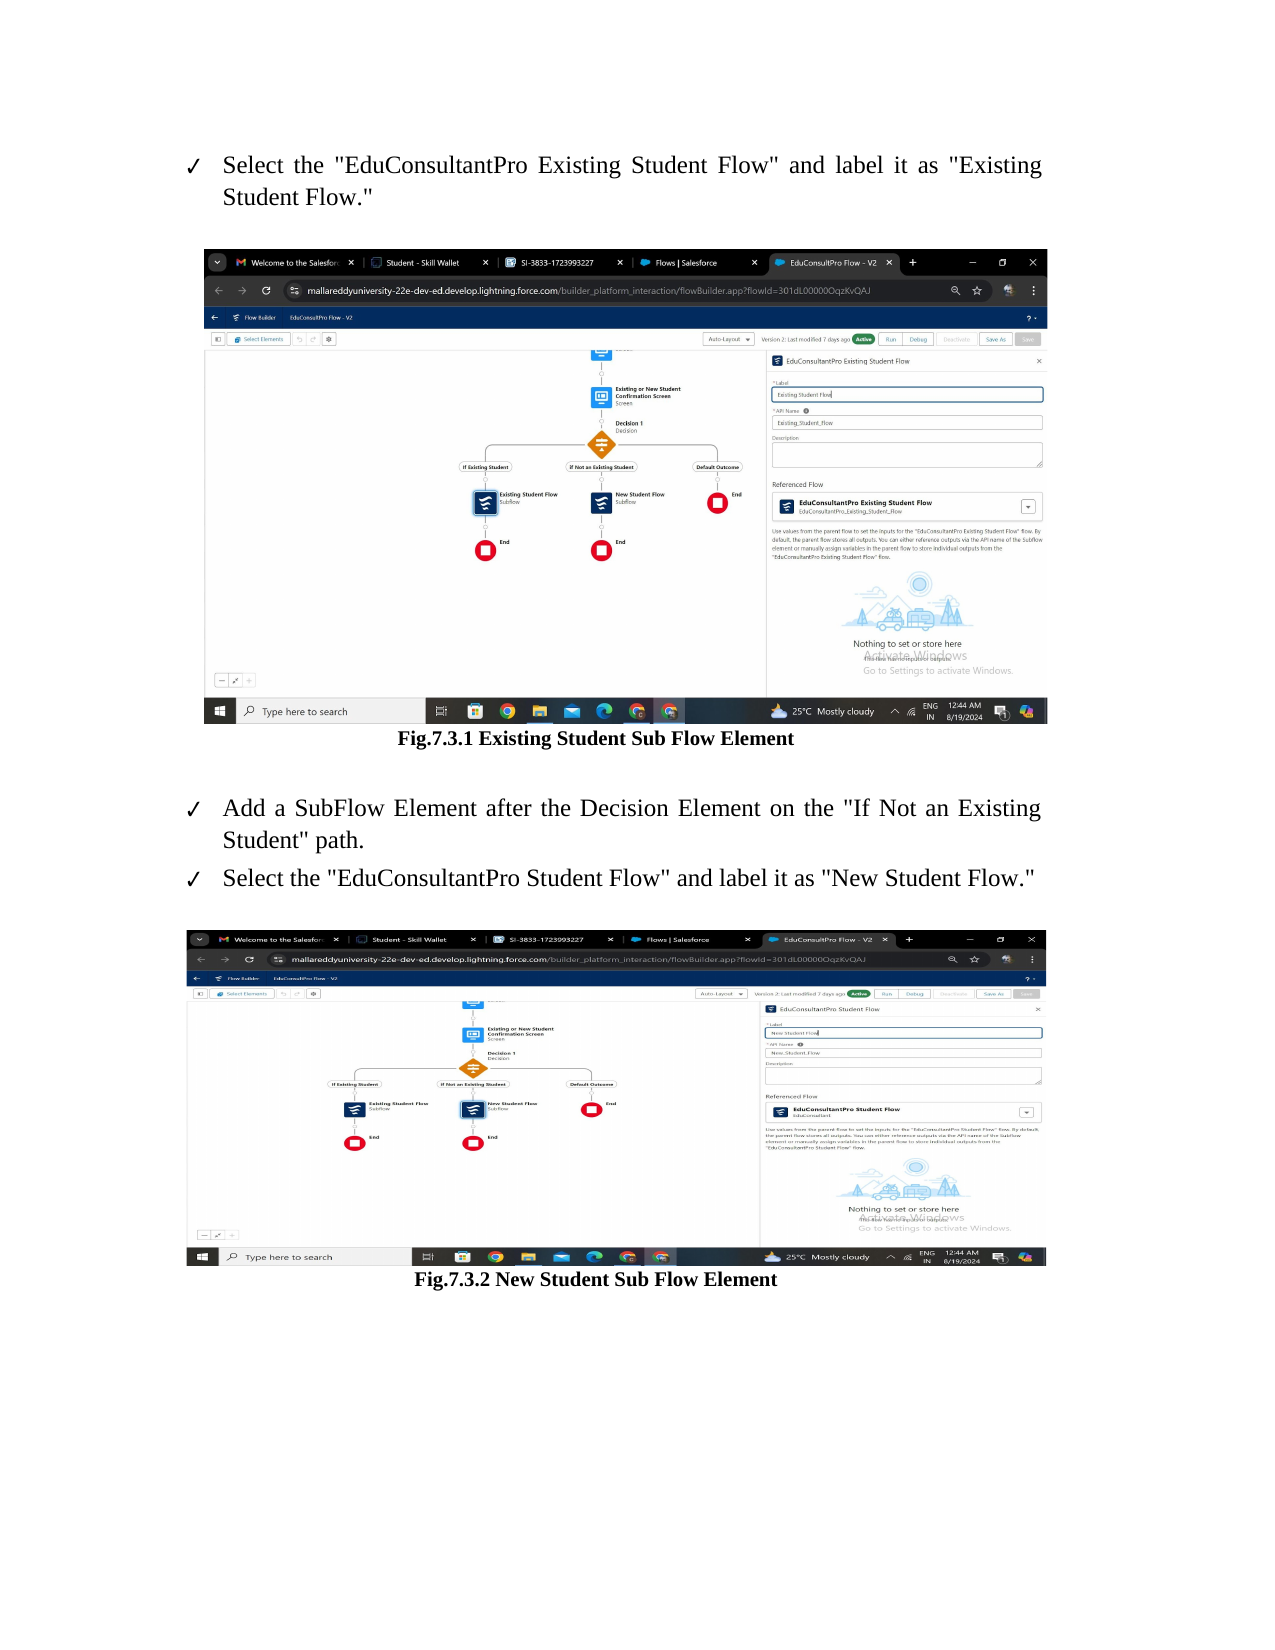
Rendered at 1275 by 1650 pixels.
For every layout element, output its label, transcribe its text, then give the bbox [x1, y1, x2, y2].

text Fig.7.3.2 New Student Sub Flow Element [276, 1267, 916, 1291]
text Fig.7.3.1 Existing Student Sub Flow Element [276, 726, 916, 750]
picture [204, 249, 1048, 724]
picture [186, 930, 1047, 1266]
list Select the "EduConsultantPro Existing Student Flow" and label it as "Existing Student Flow." [186, 150, 1043, 211]
list Add a SubFlow Element after the Decision Element on the "If Not an Existing Student" path. [186, 793, 1043, 854]
list Select the "EduConsultantPro Student Flow" and label it as "New Student Flow." [186, 863, 1043, 892]
